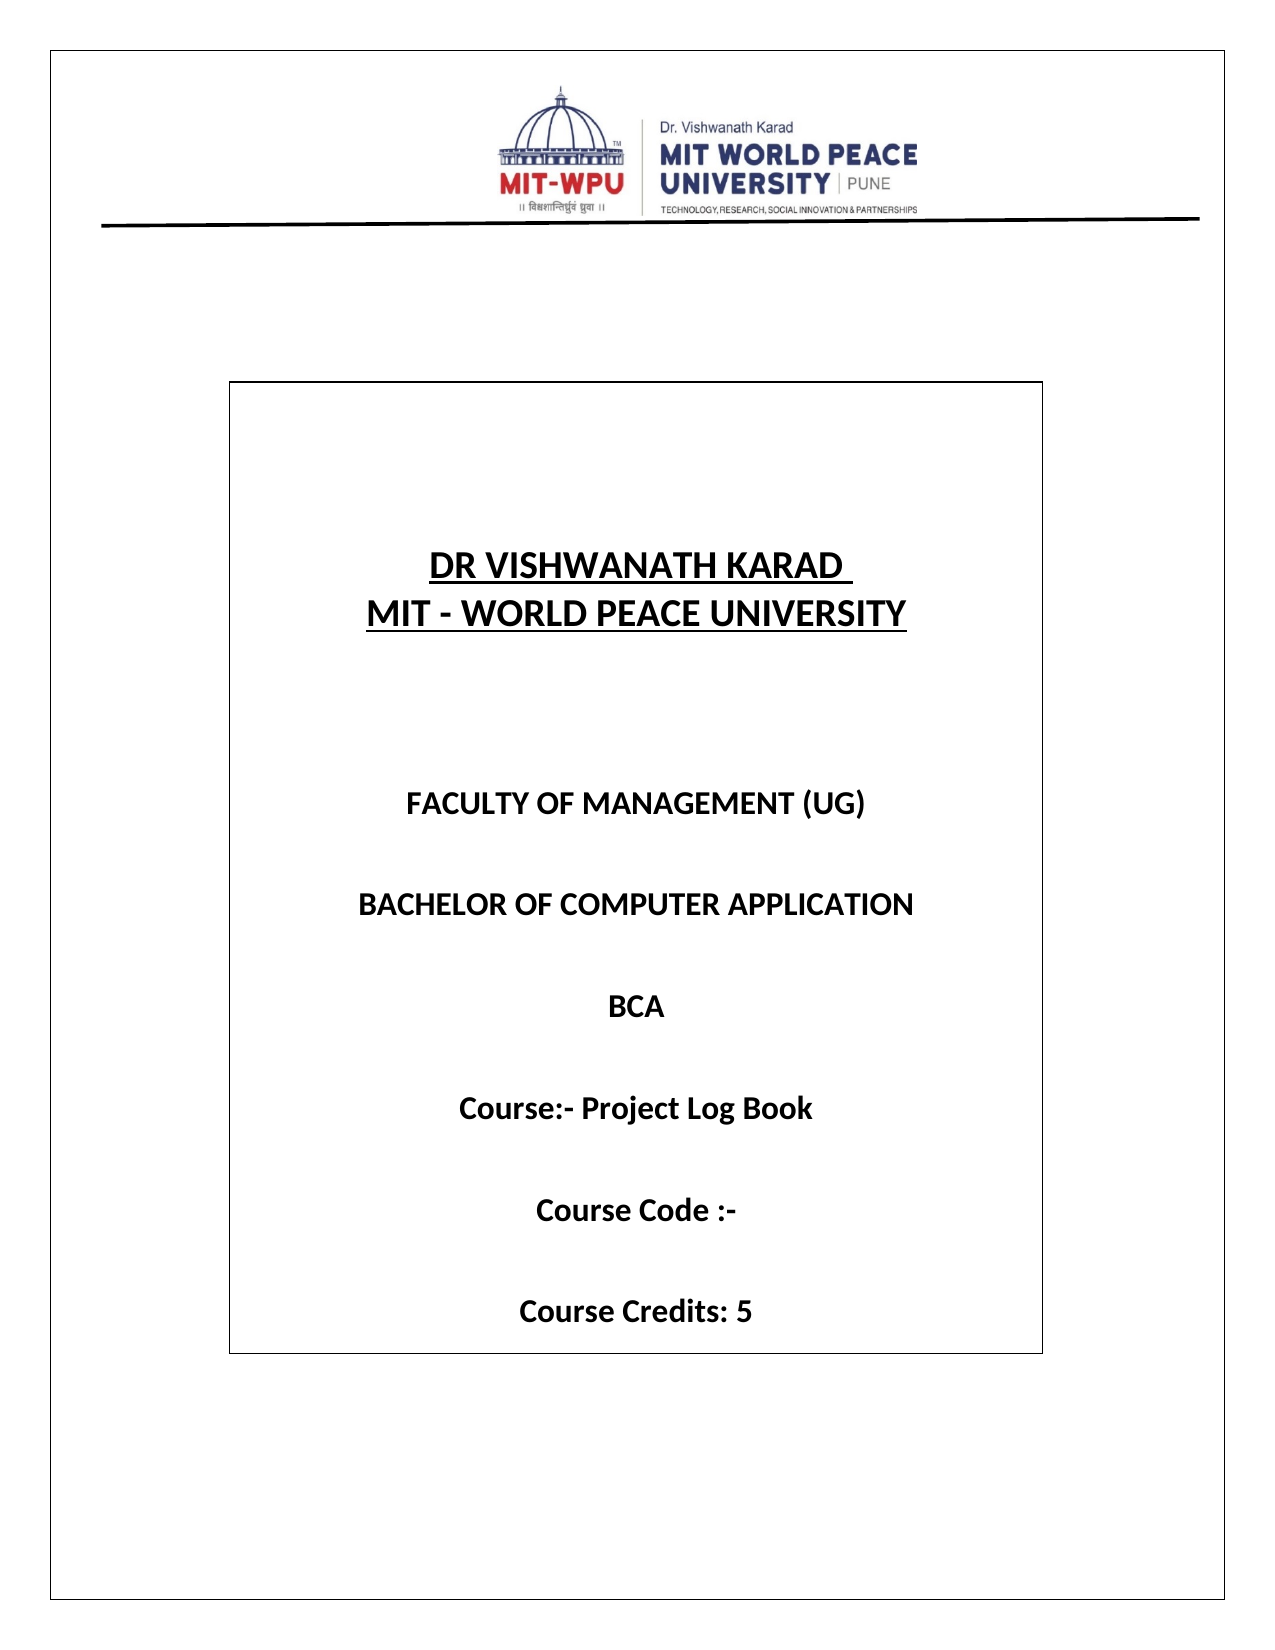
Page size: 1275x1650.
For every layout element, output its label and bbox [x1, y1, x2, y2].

picture [497, 85, 917, 216]
